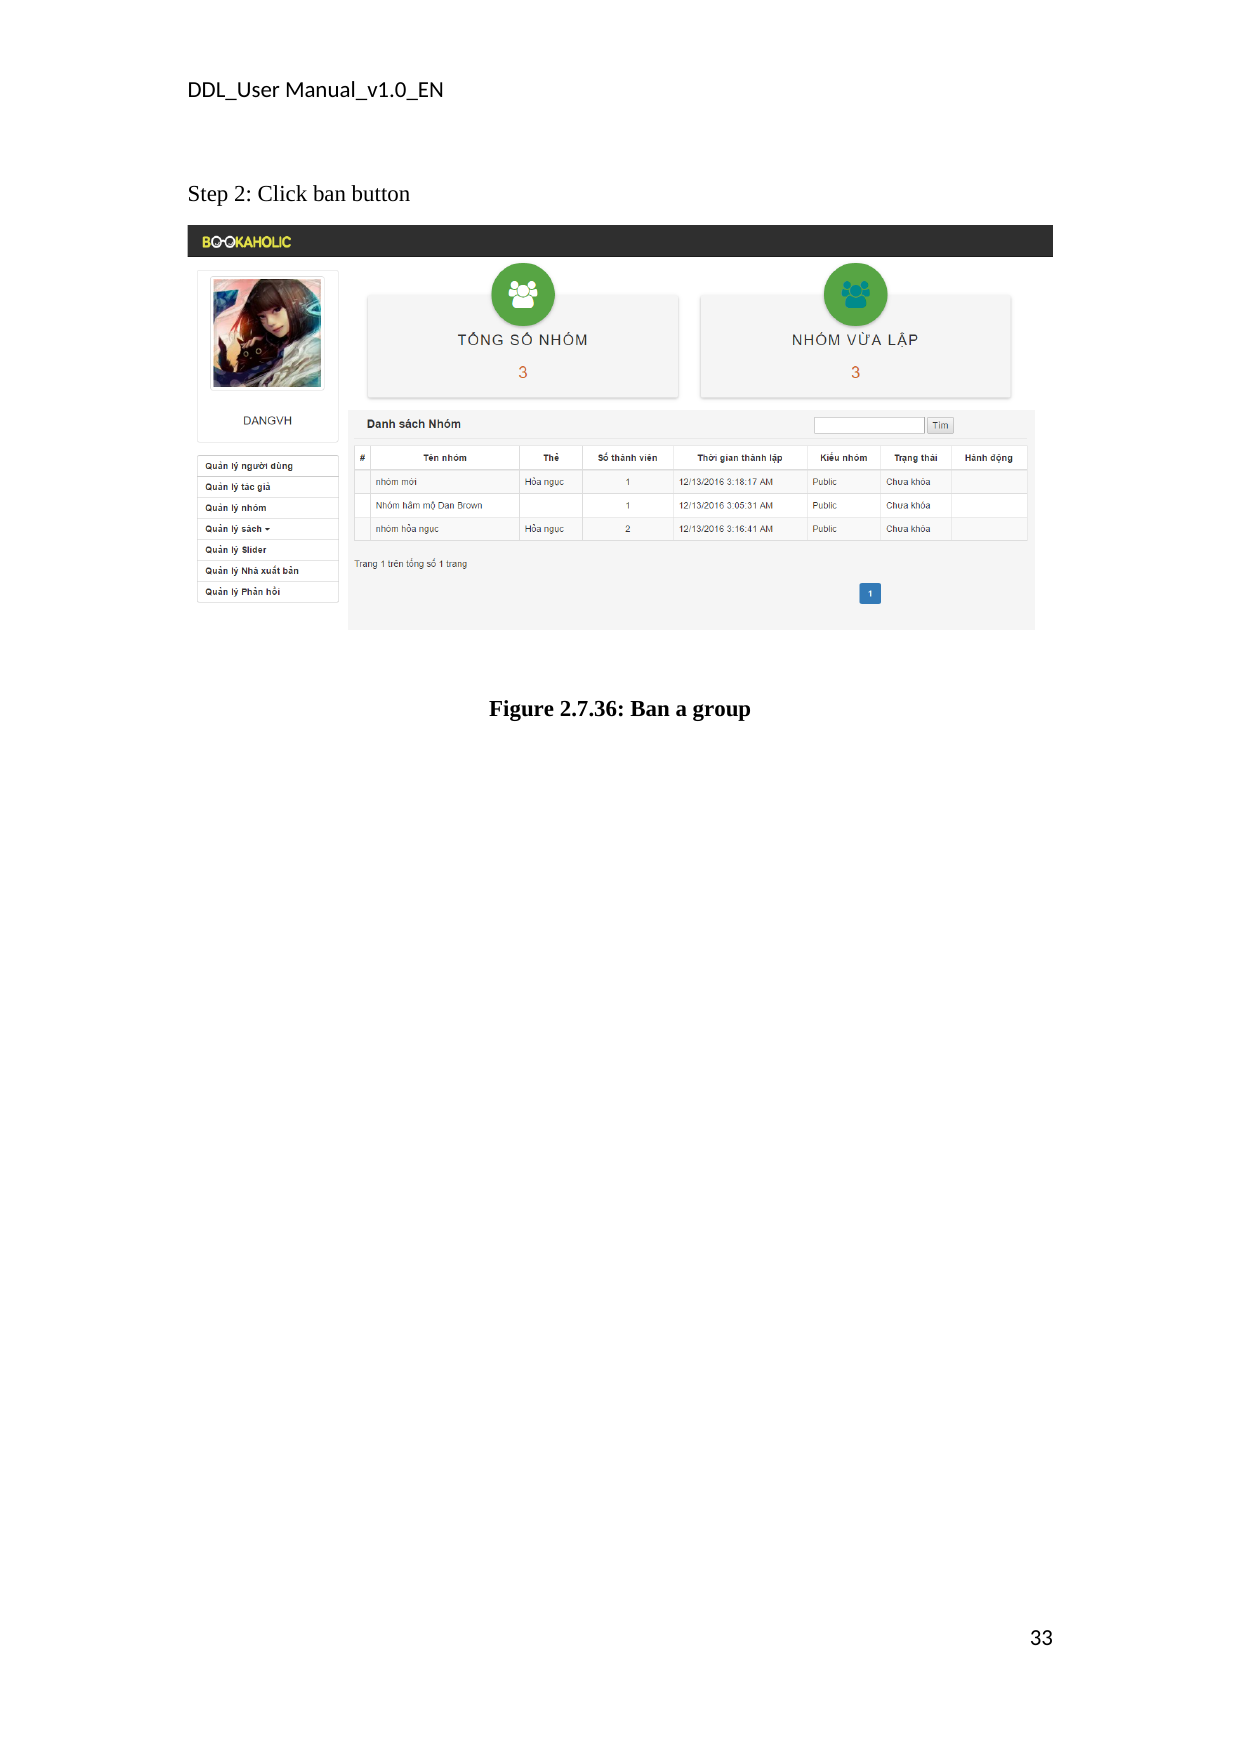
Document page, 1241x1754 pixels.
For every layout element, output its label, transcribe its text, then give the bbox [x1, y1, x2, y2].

picture [187, 225, 1053, 630]
text Step 2: Click ban button [187, 180, 1053, 206]
